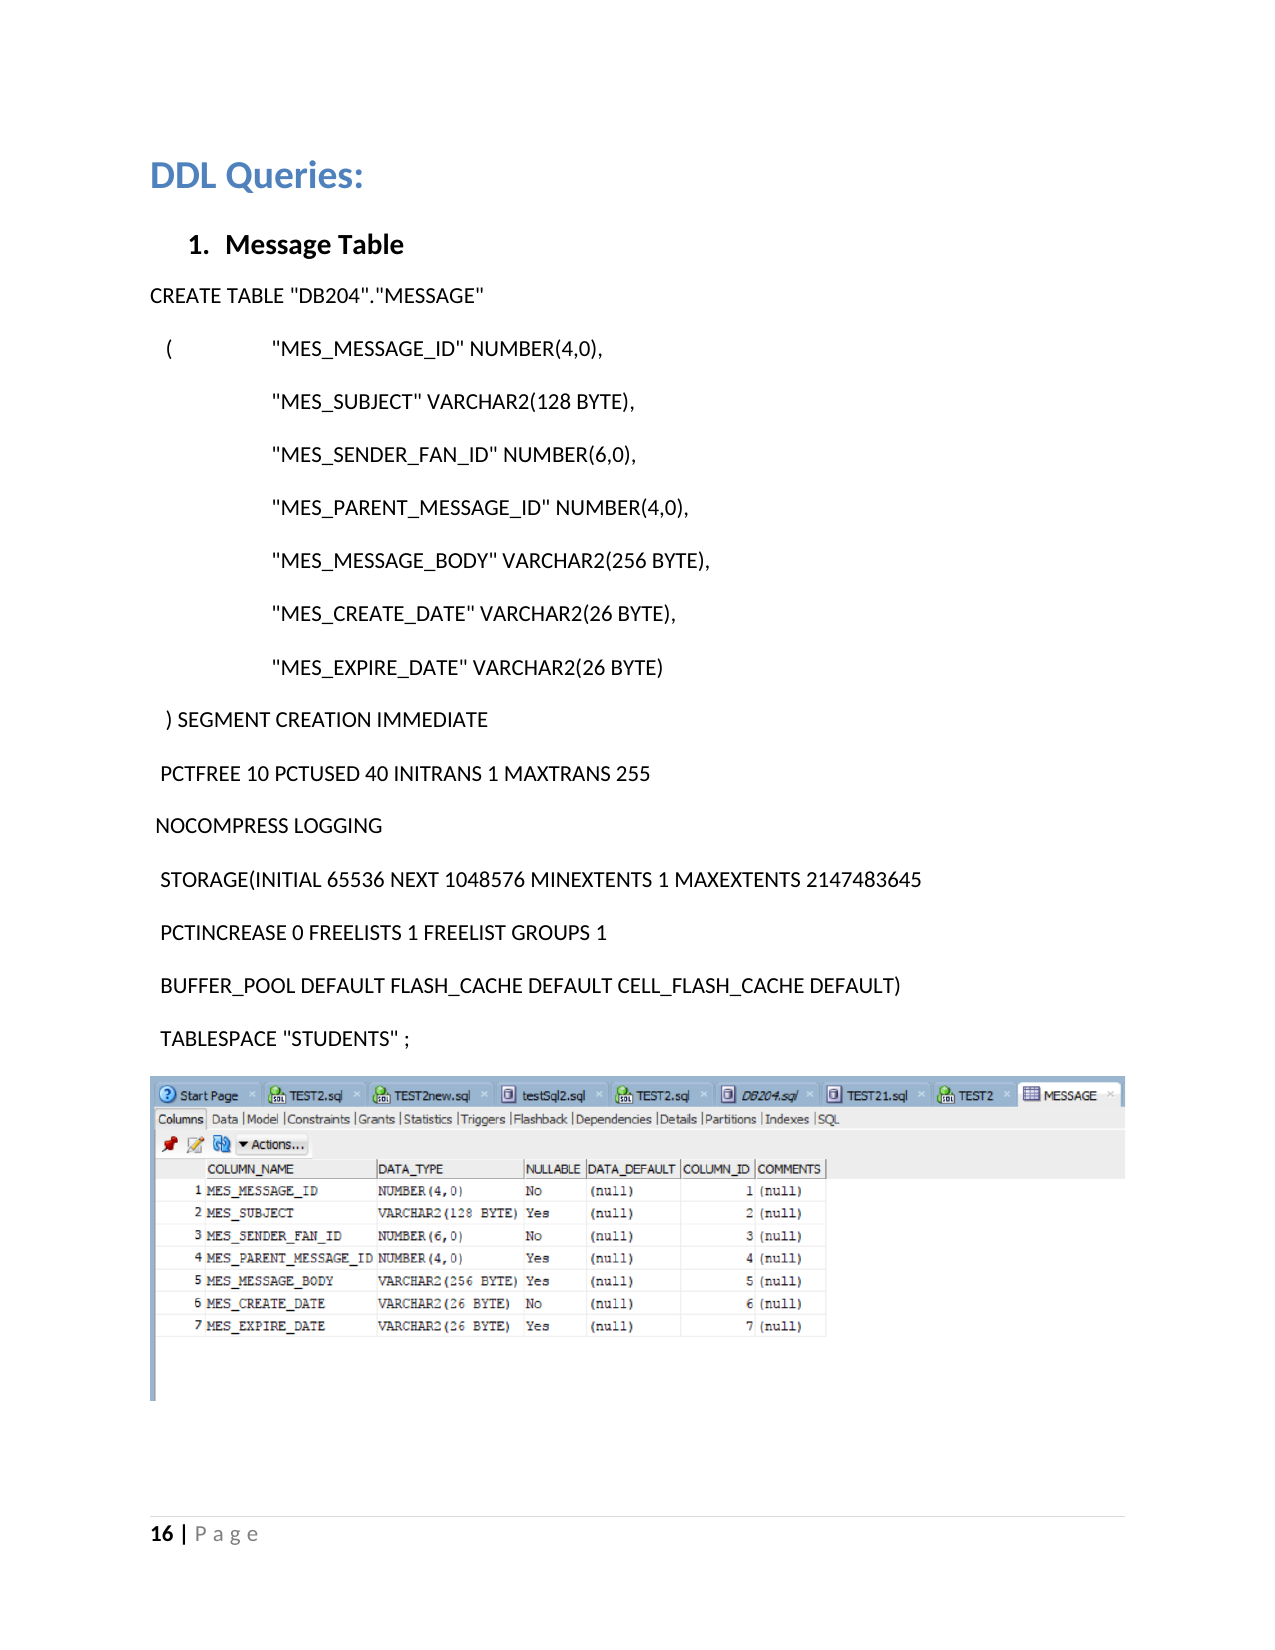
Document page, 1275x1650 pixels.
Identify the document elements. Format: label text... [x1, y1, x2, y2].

text PCTFREE 10 PCTUSED 40 INITRANS 1 MAXTRANS 255 [150, 759, 1125, 787]
text NOCOMPRESS LOGGING [150, 812, 1125, 840]
picture [150, 1076, 1125, 1401]
text CREATE TABLE "DB204"."MESSAGE" [150, 281, 1125, 309]
text BUFFER_POOL DEFAULT FLASH_CACHE DEFAULT CELL_FLASH_CACHE DEFAULT) [150, 971, 1125, 999]
text "MES_MESSAGE_BODY" VARCHAR2(256 BYTE), [150, 547, 1125, 574]
text "MES_SENDER_FAN_ID" NUMBER(6,0), [150, 441, 1125, 468]
text STORAGE(INITIAL 65536 NEXT 1048576 MINEXTENTS 1 MAXEXTENTS 2147483645 [150, 865, 1125, 893]
text "MES_PARENT_MESSAGE_ID" NUMBER(4,0), [150, 493, 1125, 522]
text "MES_CREATE_DATE" VARCHAR2(26 BYTE), [150, 599, 1125, 628]
text ) SEGMENT CREATION IMMEDIATE [150, 706, 1125, 734]
text "MES_SUBJECT" VARCHAR2(128 BYTE), [150, 387, 1125, 416]
list Message Table [187, 226, 1125, 262]
text "MES_EXPIRE_DATE" VARCHAR2(26 BYTE) [150, 653, 1125, 681]
text ( "MES_MESSAGE_ID" NUMBER(4,0), [150, 334, 1125, 362]
text DDL Queries: [150, 150, 1125, 198]
text PCTINCREASE 0 FREELISTS 1 FREELIST GROUPS 1 [150, 918, 1125, 946]
text TABLESPACE "STUDENTS" ; [150, 1024, 1125, 1052]
